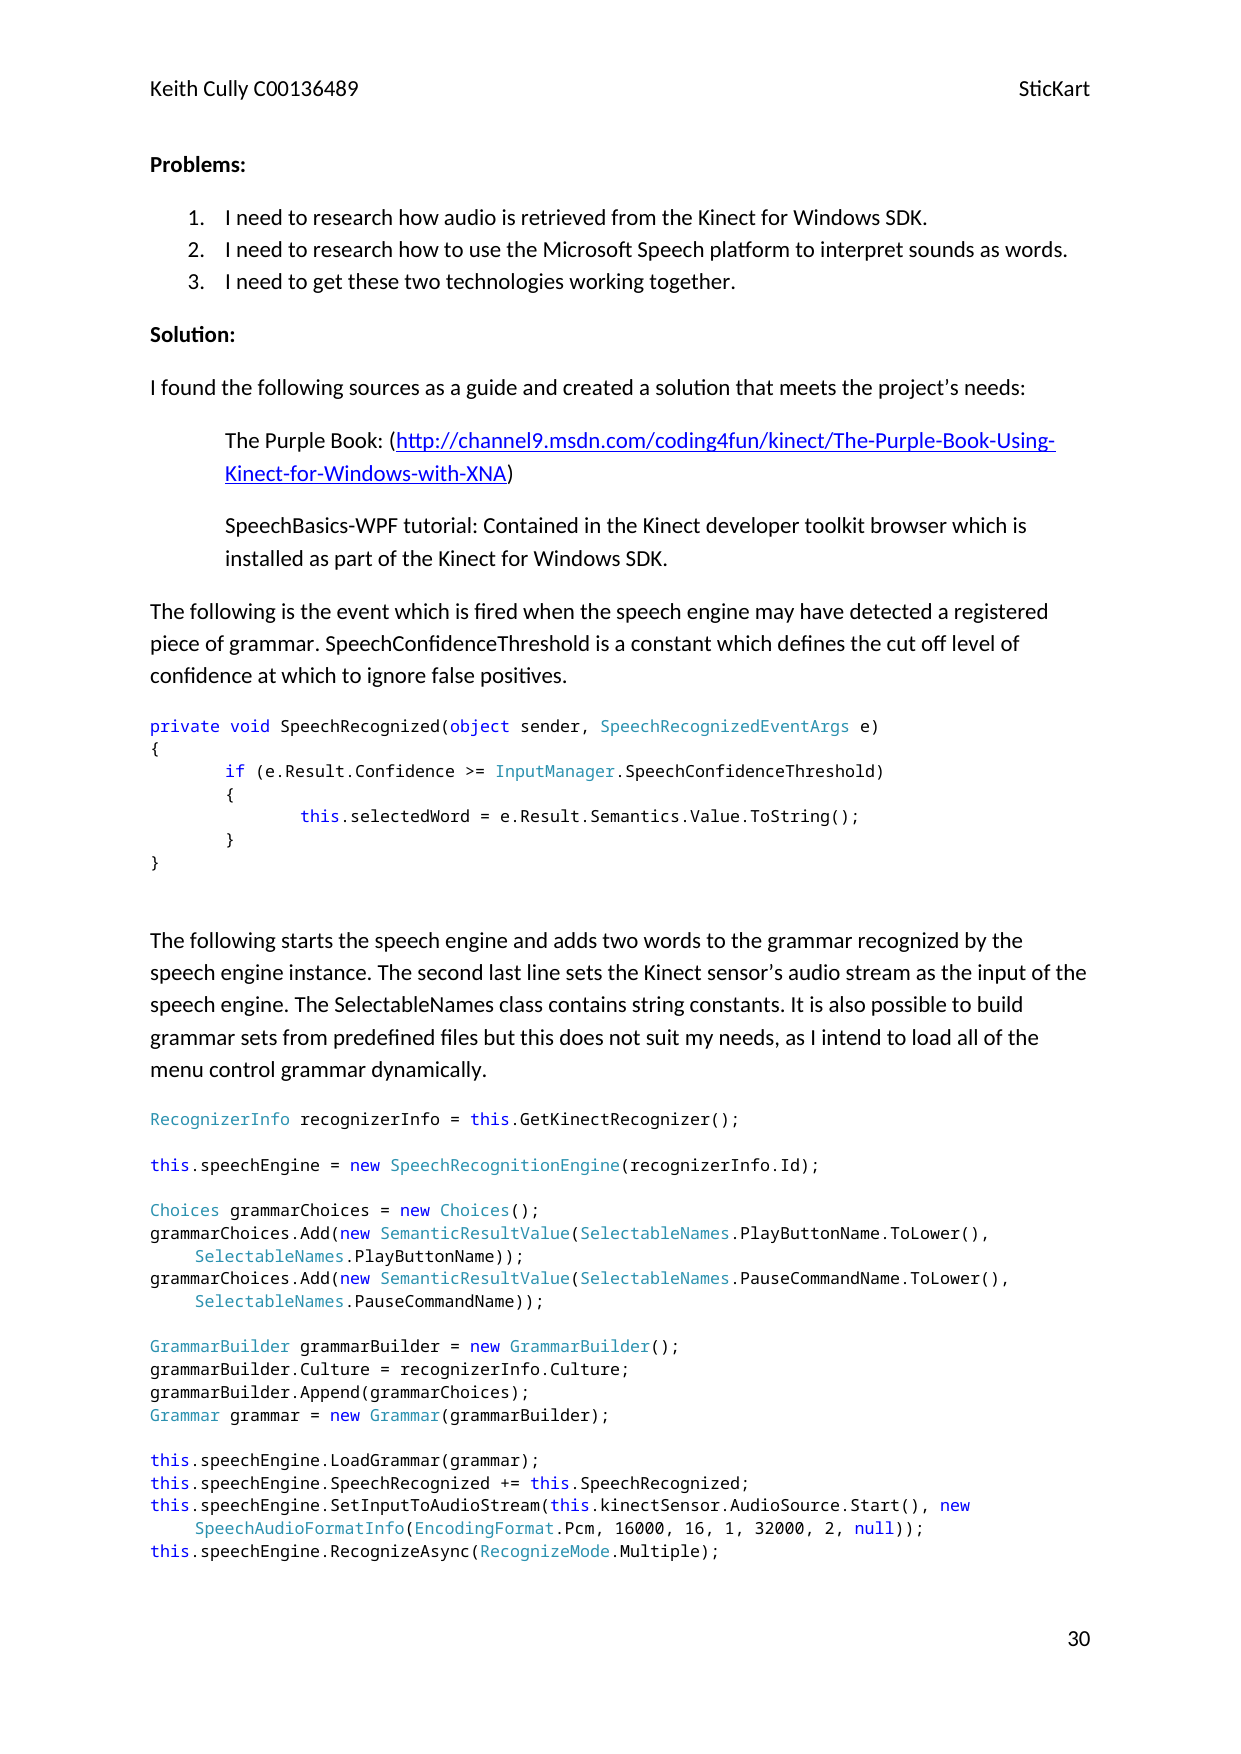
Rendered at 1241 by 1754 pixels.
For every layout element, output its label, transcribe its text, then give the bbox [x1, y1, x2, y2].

text this.speechEngine.LoadGrammar(grammar); [150, 1449, 1090, 1471]
text SpeechBasics-WPF tutorial: Contained in the Kinect developer toolkit browser which is installed as part of the Kinect for Windows SDK. [225, 512, 1090, 572]
text this.speechEngine = new SpeechRecognitionEngine(recognizerInfo.Id); [150, 1153, 1090, 1176]
text Choices grammarChoices = new Choices(); [150, 1199, 1090, 1222]
text Grammar grammar = new Grammar(grammarBuilder); [150, 1403, 1090, 1426]
text I found the following sources as a guide and created a solution that meets the project’s needs: [150, 373, 1090, 401]
text The following starts the speech engine and adds two words to the grammar recognized by the speech engine instance. The second last line sets the Kinect sensor’s audio stream as the input of the speech engine. The SelectableNames class contains string constants. It is also possible to build grammar sets from predefined files but this does not suit my needs, as I intend to load all of the menu control grammar dynamically. [150, 926, 1090, 1083]
text if (e.Result.Confidence >= InputManager.SpeechConfidenceThreshold) [150, 760, 1090, 782]
list I need to get these two technologies working together. [187, 267, 1090, 295]
text } [150, 828, 1090, 851]
text private void SpeechRecognized(object sender, SpeechRecognizedEventArgs e) [150, 714, 1090, 737]
text this.speechEngine.SetInputToAudioStream(this.kinectSensor.AudioSource.Start(), new SpeechAudioFormatInfo(EncodingFormat.Pcm, 16000, 16, 1, 32000, 2, null)); [150, 1494, 1090, 1539]
text GrammarBuilder grammarBuilder = new GrammarBuilder(); [150, 1335, 1090, 1358]
text The Purple Book: (http://channel9.msdn.com/coding4fun/kinect/The-Purple-Book-Using-Kinect-for-Windows-with-XNA) [225, 426, 1090, 487]
list I need to research how to use the Microsoft Speech platform to interpret sounds as words. [187, 235, 1090, 263]
text The following is the event which is fired when the speech engine may have detected a registered piece of grammar. SpeechConfidenceThreshold is a constant which defines the cut off level of confidence at which to ignore false positives. [150, 597, 1090, 689]
text Solution: [150, 320, 1090, 348]
text { [150, 782, 1090, 805]
text this.speechEngine.RecognizeAsync(RecognizeMode.Multiple); [150, 1539, 1090, 1562]
text this.selectedWord = e.Result.Semantics.Value.ToString(); [225, 805, 1090, 828]
text Problems: [150, 150, 1090, 178]
text grammarBuilder.Append(grammarChoices); [150, 1381, 1090, 1403]
text } [150, 851, 1090, 873]
text this.speechEngine.SpeechRecognized += this.SpeechRecognized; [150, 1471, 1090, 1494]
list I need to research how audio is retrieved from the Kinect for Windows SDK. [187, 203, 1090, 231]
text grammarChoices.Add(new SemanticResultValue(SelectableNames.PauseCommandName.ToLower(), SelectableNames.PauseCommandName)); [150, 1267, 1090, 1312]
text RecognizerInfo recognizerInfo = this.GetKinectRecognizer(); [150, 1108, 1090, 1131]
text grammarChoices.Add(new SemanticResultValue(SelectableNames.PlayButtonName.ToLower(), SelectableNames.PlayButtonName)); [150, 1222, 1090, 1267]
text grammarBuilder.Culture = recognizerInfo.Culture; [150, 1358, 1090, 1381]
text { [150, 737, 1090, 760]
